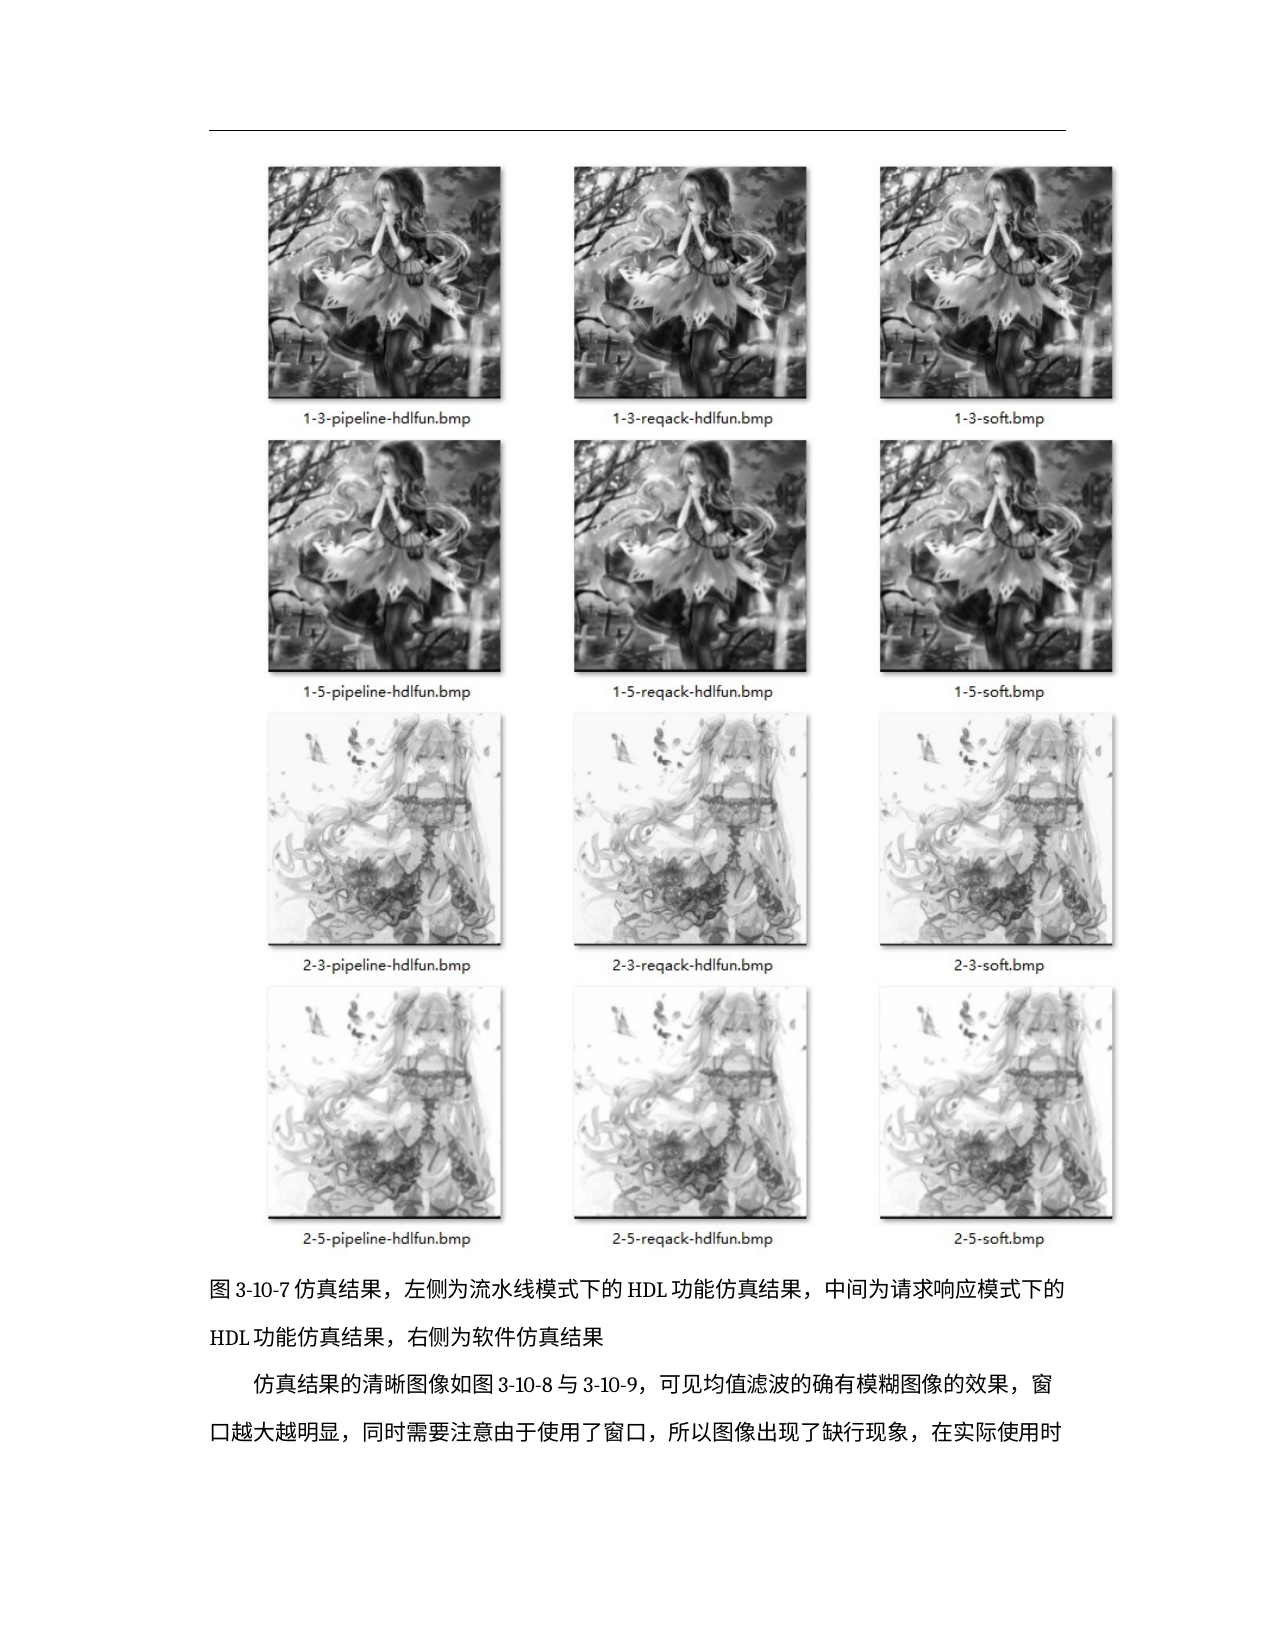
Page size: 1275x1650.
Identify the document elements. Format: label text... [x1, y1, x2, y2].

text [209, 1367, 1066, 1446]
picture [253, 162, 1129, 1257]
